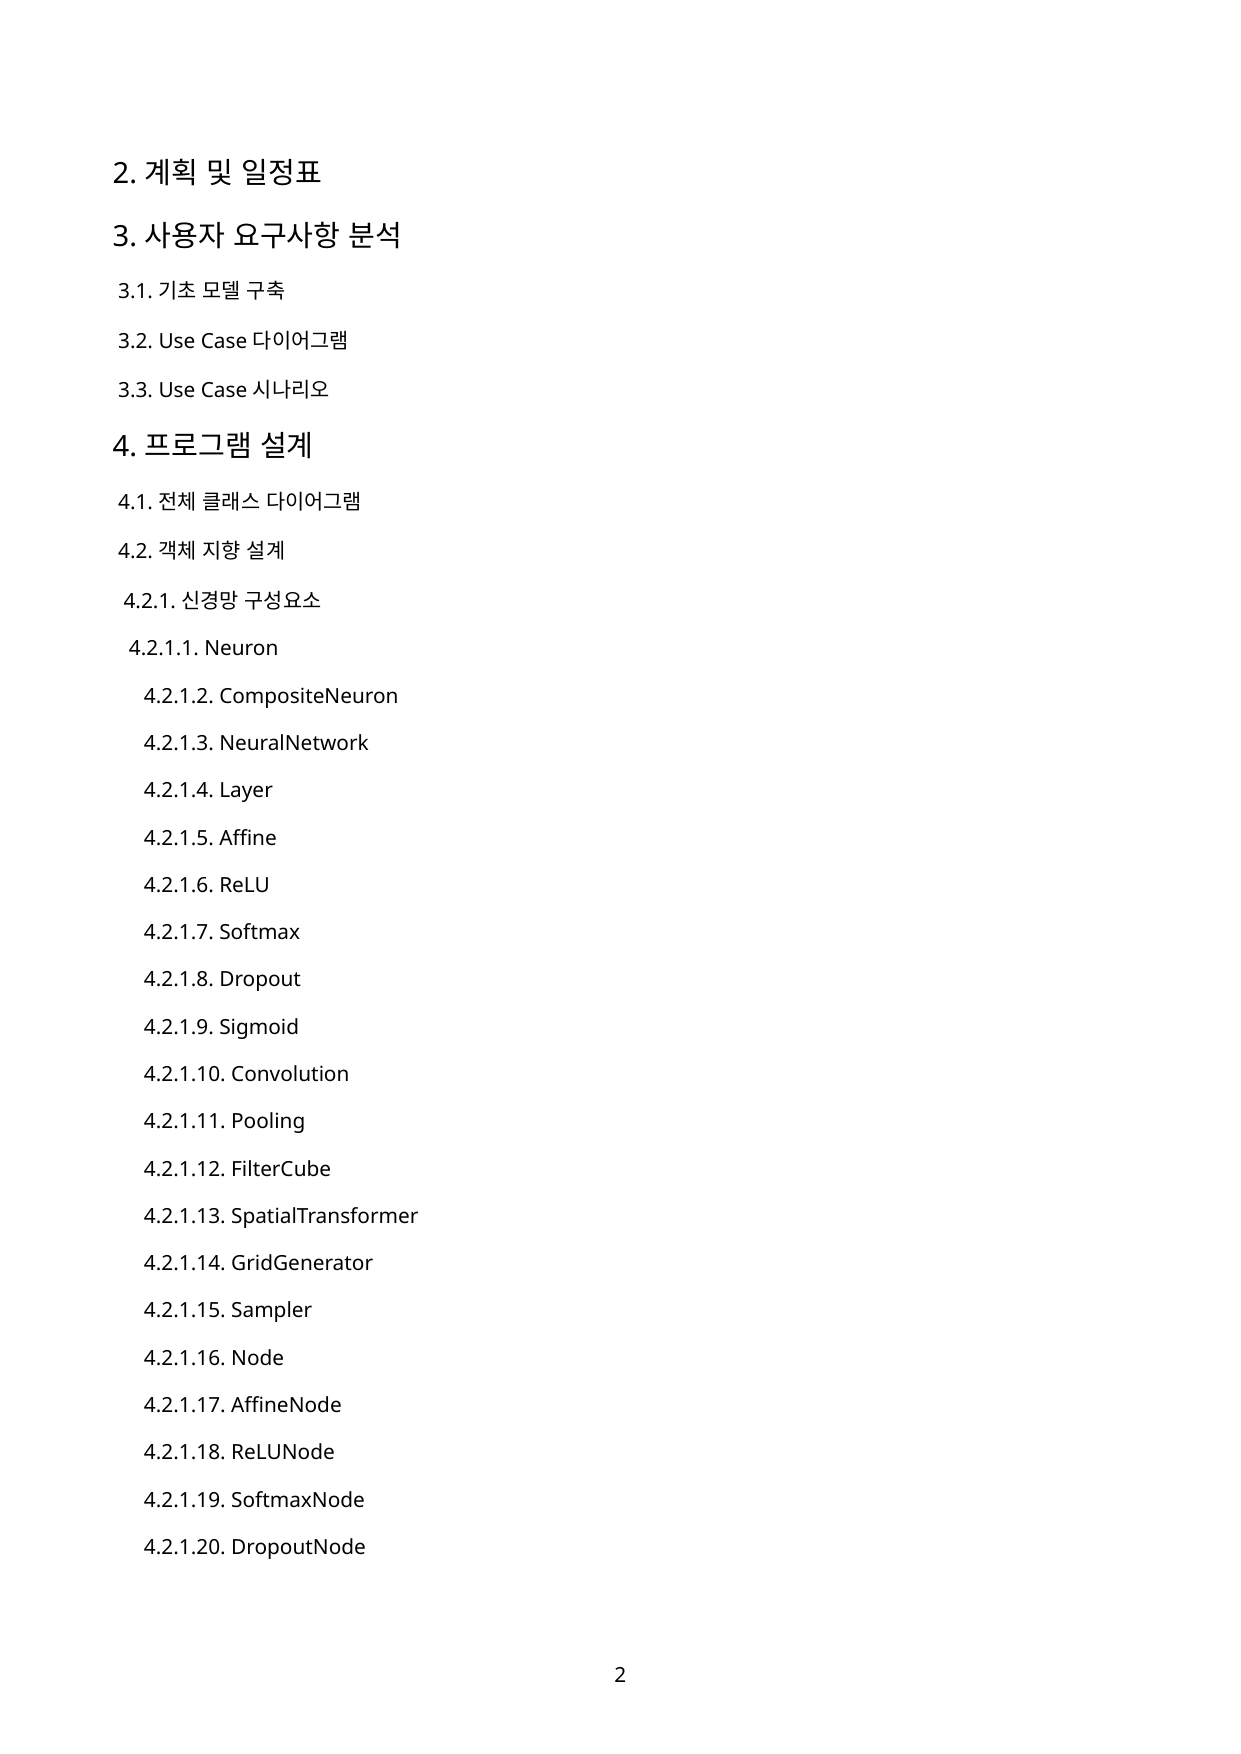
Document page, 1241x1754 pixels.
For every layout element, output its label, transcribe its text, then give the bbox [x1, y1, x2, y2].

text 4.2.1.3. NeuralNetwork [112, 728, 1128, 756]
text 4.2.1.18. ReLUNode [112, 1437, 1128, 1466]
text 4.2.1.10. Convolution [112, 1059, 1128, 1087]
text 4.2.1. 신경망 구성요소 [112, 584, 1128, 614]
text 4.2.1.13. SpatialTransformer [112, 1201, 1128, 1229]
text 4.2.1.6. ReLU [112, 870, 1128, 898]
text 4. 프로그램 설계 [112, 423, 1128, 465]
text 4.1. 전체 클래스 다이어그램 [112, 485, 1128, 516]
text 4.2.1.1. Neuron [112, 633, 1128, 662]
text 4.2.1.12. FilterCube [112, 1154, 1128, 1182]
text 4.2.1.7. Softmax [112, 917, 1128, 946]
text 4.2.1.4. Layer [112, 775, 1128, 804]
text 3. 사용자 요구사항 분석 [112, 212, 1128, 255]
text 4.2.1.2. CompositeNeuron [112, 681, 1128, 709]
text 4.2.1.19. SoftmaxNode [112, 1485, 1128, 1513]
text 4.2.1.14. GridGenerator [112, 1248, 1128, 1277]
text 4.2. 객체 지향 설계 [112, 535, 1128, 565]
text 2. 계획 및 일정표 [112, 150, 1128, 192]
text 4.2.1.11. Pooling [112, 1106, 1128, 1135]
text 4.2.1.16. Node [112, 1343, 1128, 1371]
text 4.2.1.17. AffineNode [112, 1390, 1128, 1418]
text 4.2.1.15. Sampler [112, 1296, 1128, 1324]
text 3.1. 기초 모델 구축 [112, 275, 1128, 305]
text 3.3. Use Case 시나리오 [112, 373, 1128, 404]
text 4.2.1.20. DropoutNode [112, 1532, 1128, 1560]
text 4.2.1.9. Sigmoid [112, 1012, 1128, 1040]
text 4.2.1.8. Dropout [112, 964, 1128, 993]
text 4.2.1.5. Affine [112, 823, 1128, 851]
text 3.2. Use Case 다이어그램 [112, 324, 1128, 354]
